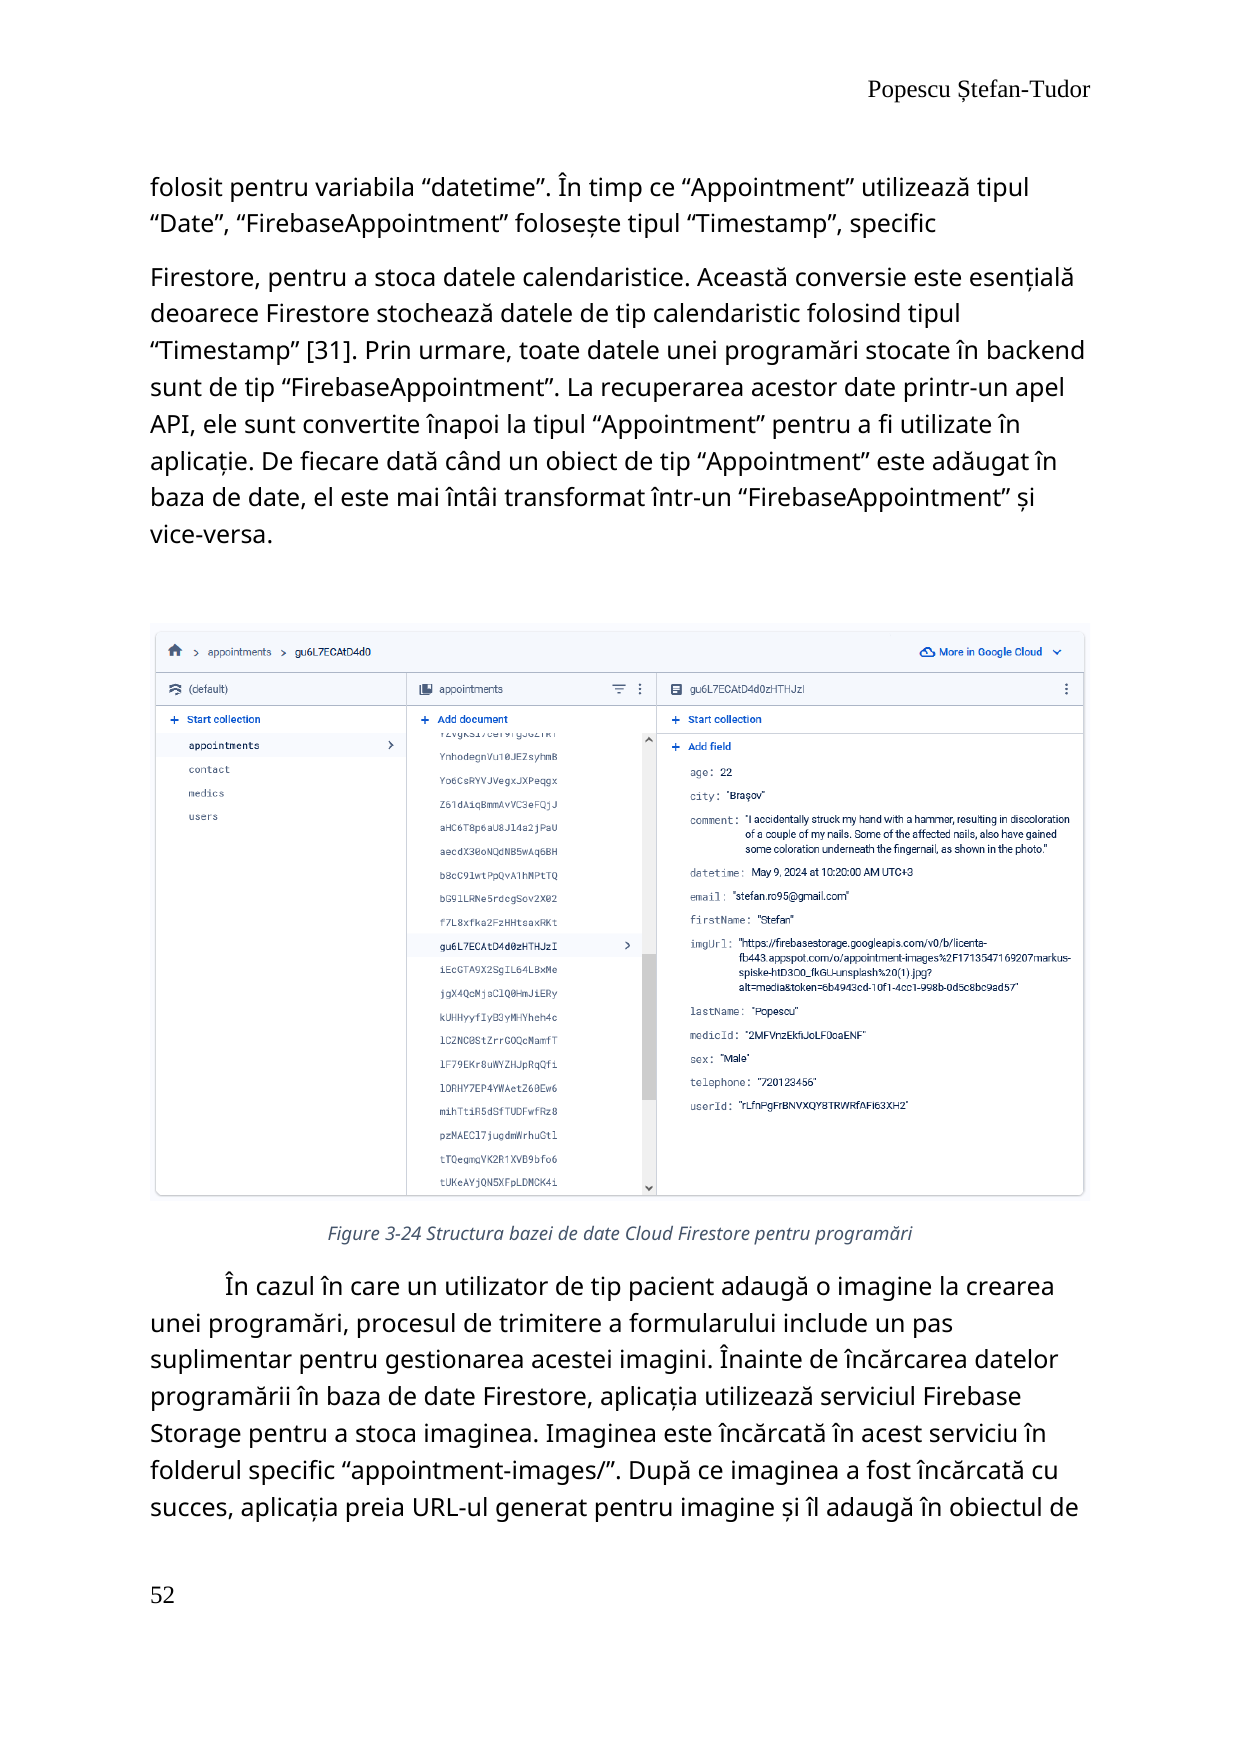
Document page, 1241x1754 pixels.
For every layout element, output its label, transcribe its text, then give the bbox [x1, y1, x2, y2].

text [150, 169, 1090, 240]
text Firestore, pentru a stoca datele calendaristice. Această conversie este esențială deoarece Firestore stochează datele de tip calendaristic folosind tipul “Timestamp”. Prin urmare, toate datele unei programări stocate în backend sunt de tip “FirebaseAppointment”. La recuperarea acestor date printr-un apel API, ele sunt convertite înapoi la tipul “Appointment” pentru a fi utilizate în aplicație. De fiecare dată când un obiect de tip “Appointment” este adăugat în baza de date, el este mai întâi transformat într-un “FirebaseAppointment” și vice-versa. [150, 259, 1090, 551]
picture [150, 623, 1091, 1201]
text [150, 1268, 1090, 1523]
